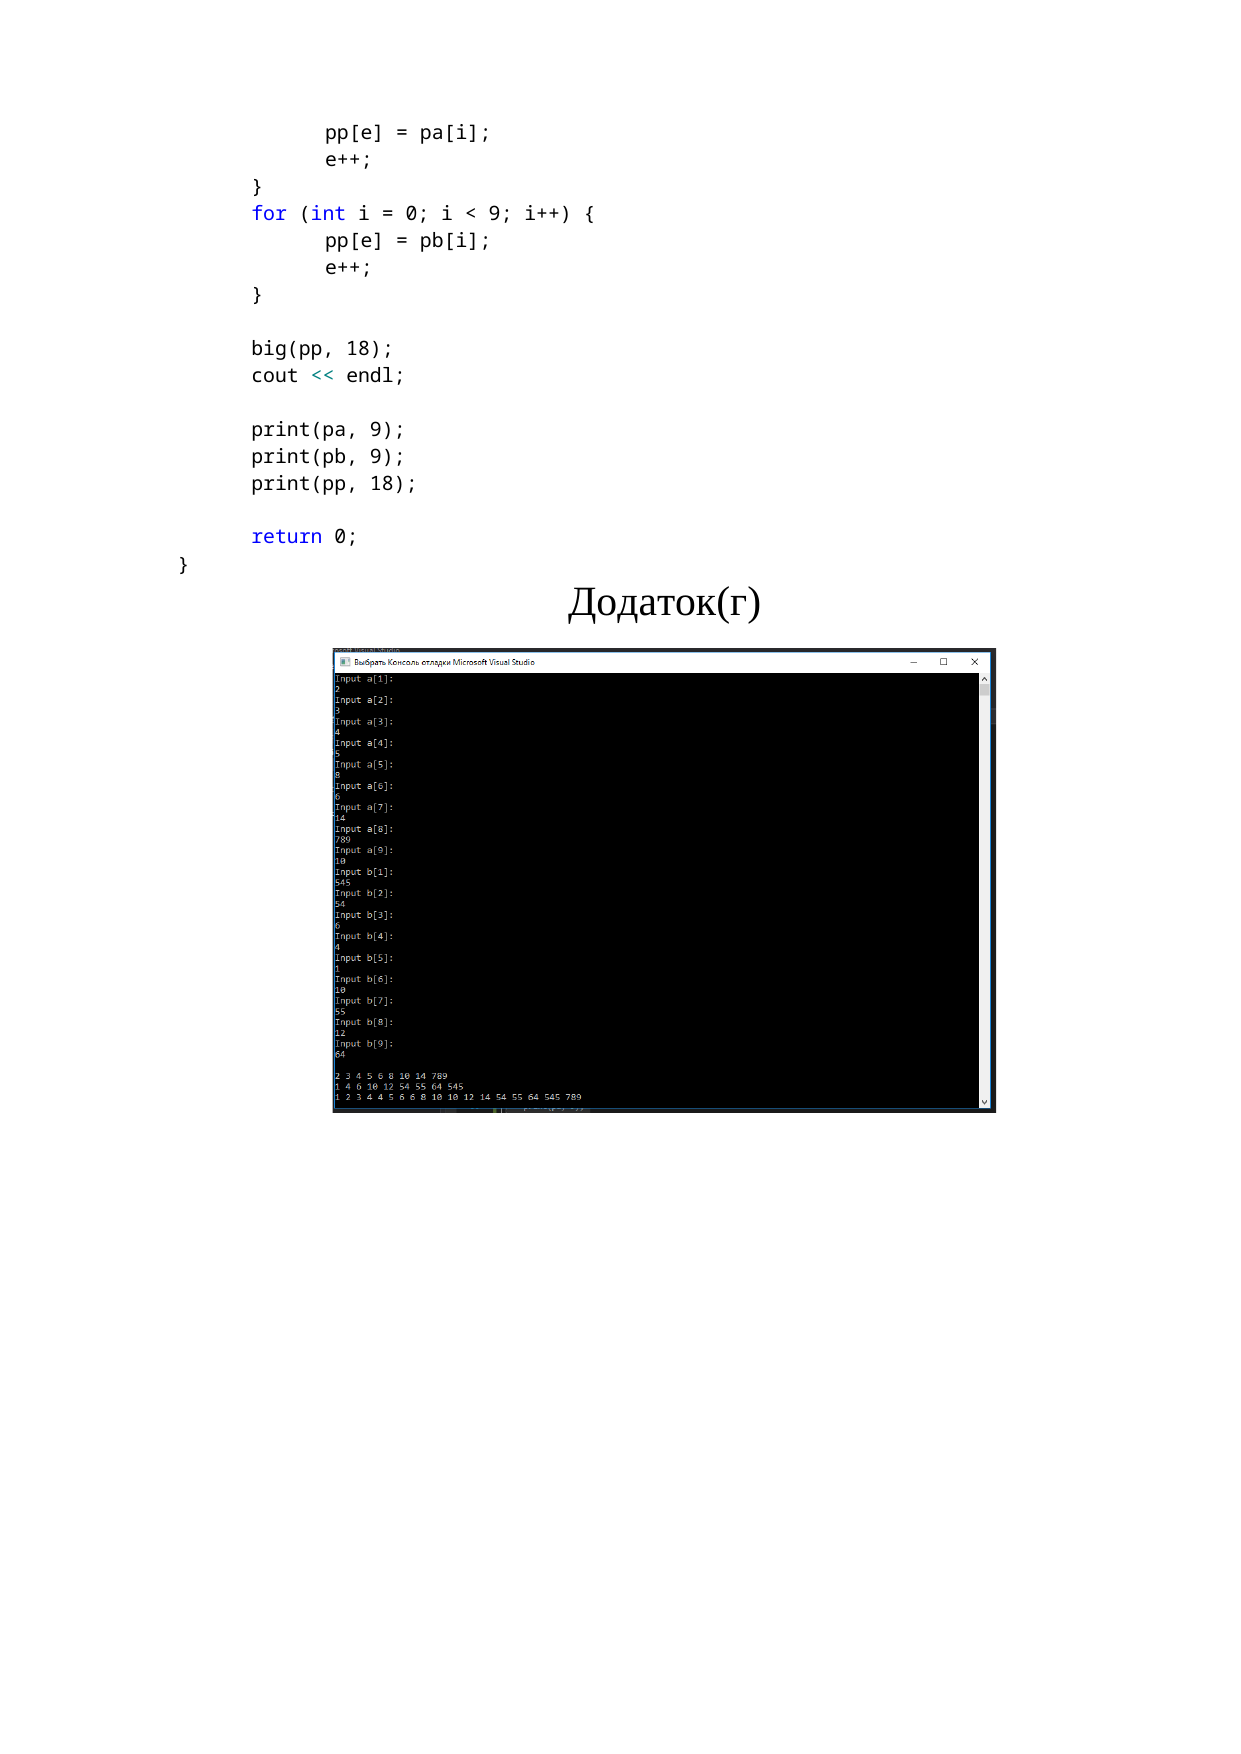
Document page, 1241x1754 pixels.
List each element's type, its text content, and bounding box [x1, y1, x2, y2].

text cout << endl; [177, 361, 1152, 388]
text return 0; [177, 523, 1152, 550]
text } [177, 550, 1152, 577]
picture [332, 648, 997, 1113]
text for (int i = 0; i < 9; i++) { [177, 199, 1152, 226]
text print(pa, 9); [177, 415, 1152, 442]
text print(pp, 18); [177, 469, 1152, 496]
text Додаток(г) [177, 577, 1152, 625]
text e++; [177, 145, 1152, 172]
text pp[e] = pb[i]; [177, 226, 1152, 253]
text pp[e] = pa[i]; [177, 118, 1152, 145]
text } [177, 280, 1152, 307]
text e++; [177, 253, 1152, 280]
text print(pb, 9); [177, 442, 1152, 469]
text big(pp, 18); [177, 334, 1152, 361]
text } [177, 172, 1152, 199]
